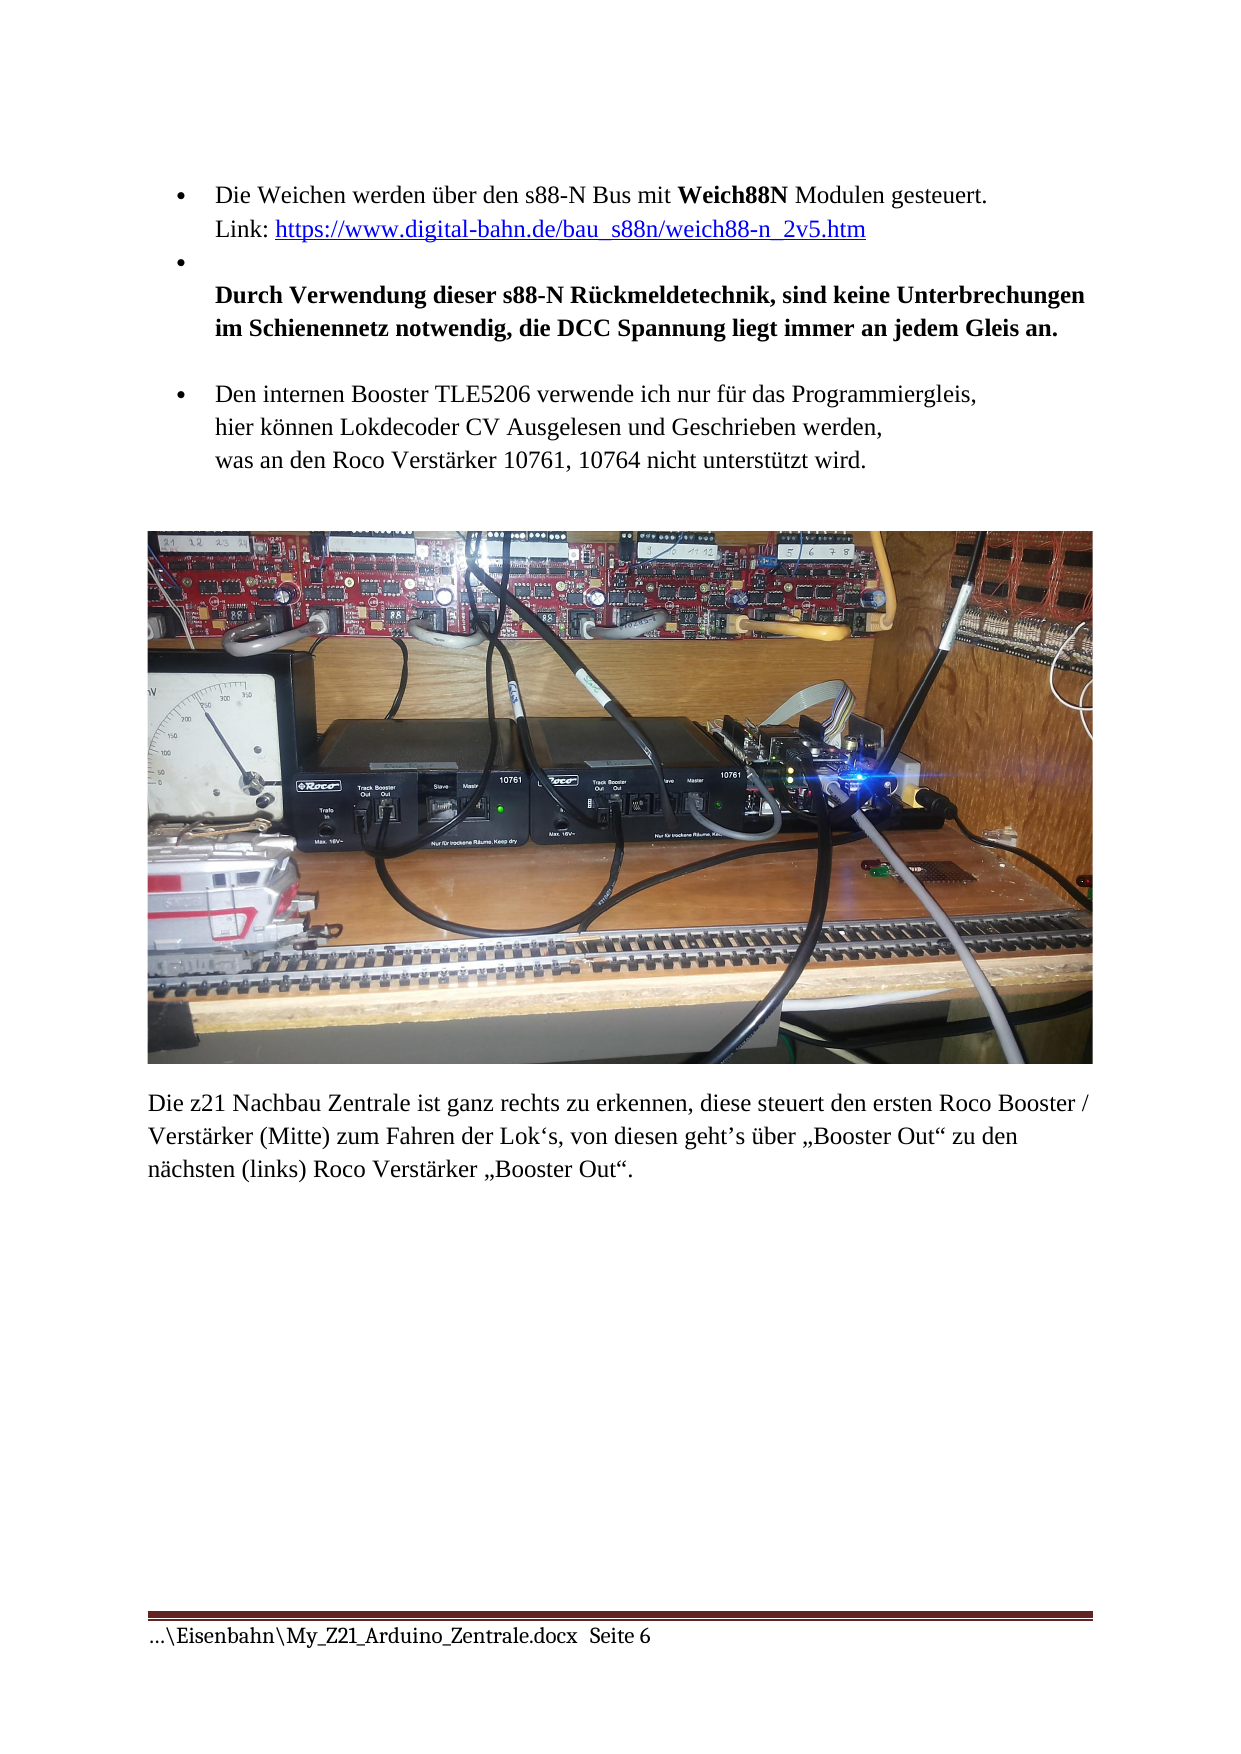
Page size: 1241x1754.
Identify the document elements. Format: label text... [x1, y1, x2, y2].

list Die Weichen werden über den s88-N Bus mit Weich88N Modulen gesteuert. Link: https://www.digital-bahn.de/bau_s88n/weich88-n_2v5.htm [177, 181, 1093, 242]
picture [147, 531, 1093, 1064]
list Den internen Booster TLE5206 verwende ich nur für das Programmiergleis, hier können Lokdecoder CV Ausgelesen und Geschrieben werden, was an den Roco Verstärker 10761, 10764 nicht unterstützt wird. [177, 379, 1093, 473]
list Durch Verwendung dieser s88-N Rückmeldetechnik, sind keine Unterbrechungen im Schienennetz notwendig, die DCC Spannung liegt immer an jedem Gleis an. [215, 280, 1093, 341]
text Die z21 Nachbau Zentrale ist ganz rechts zu erkennen, diese steuert den ersten Roco Booster / Verstärker (Mitte) zum Fahren der Lok‘s, von diesen geht’s über „Booster Out“ zu den nächsten (links) Roco Verstärker „Booster Out“. [148, 1088, 1093, 1183]
